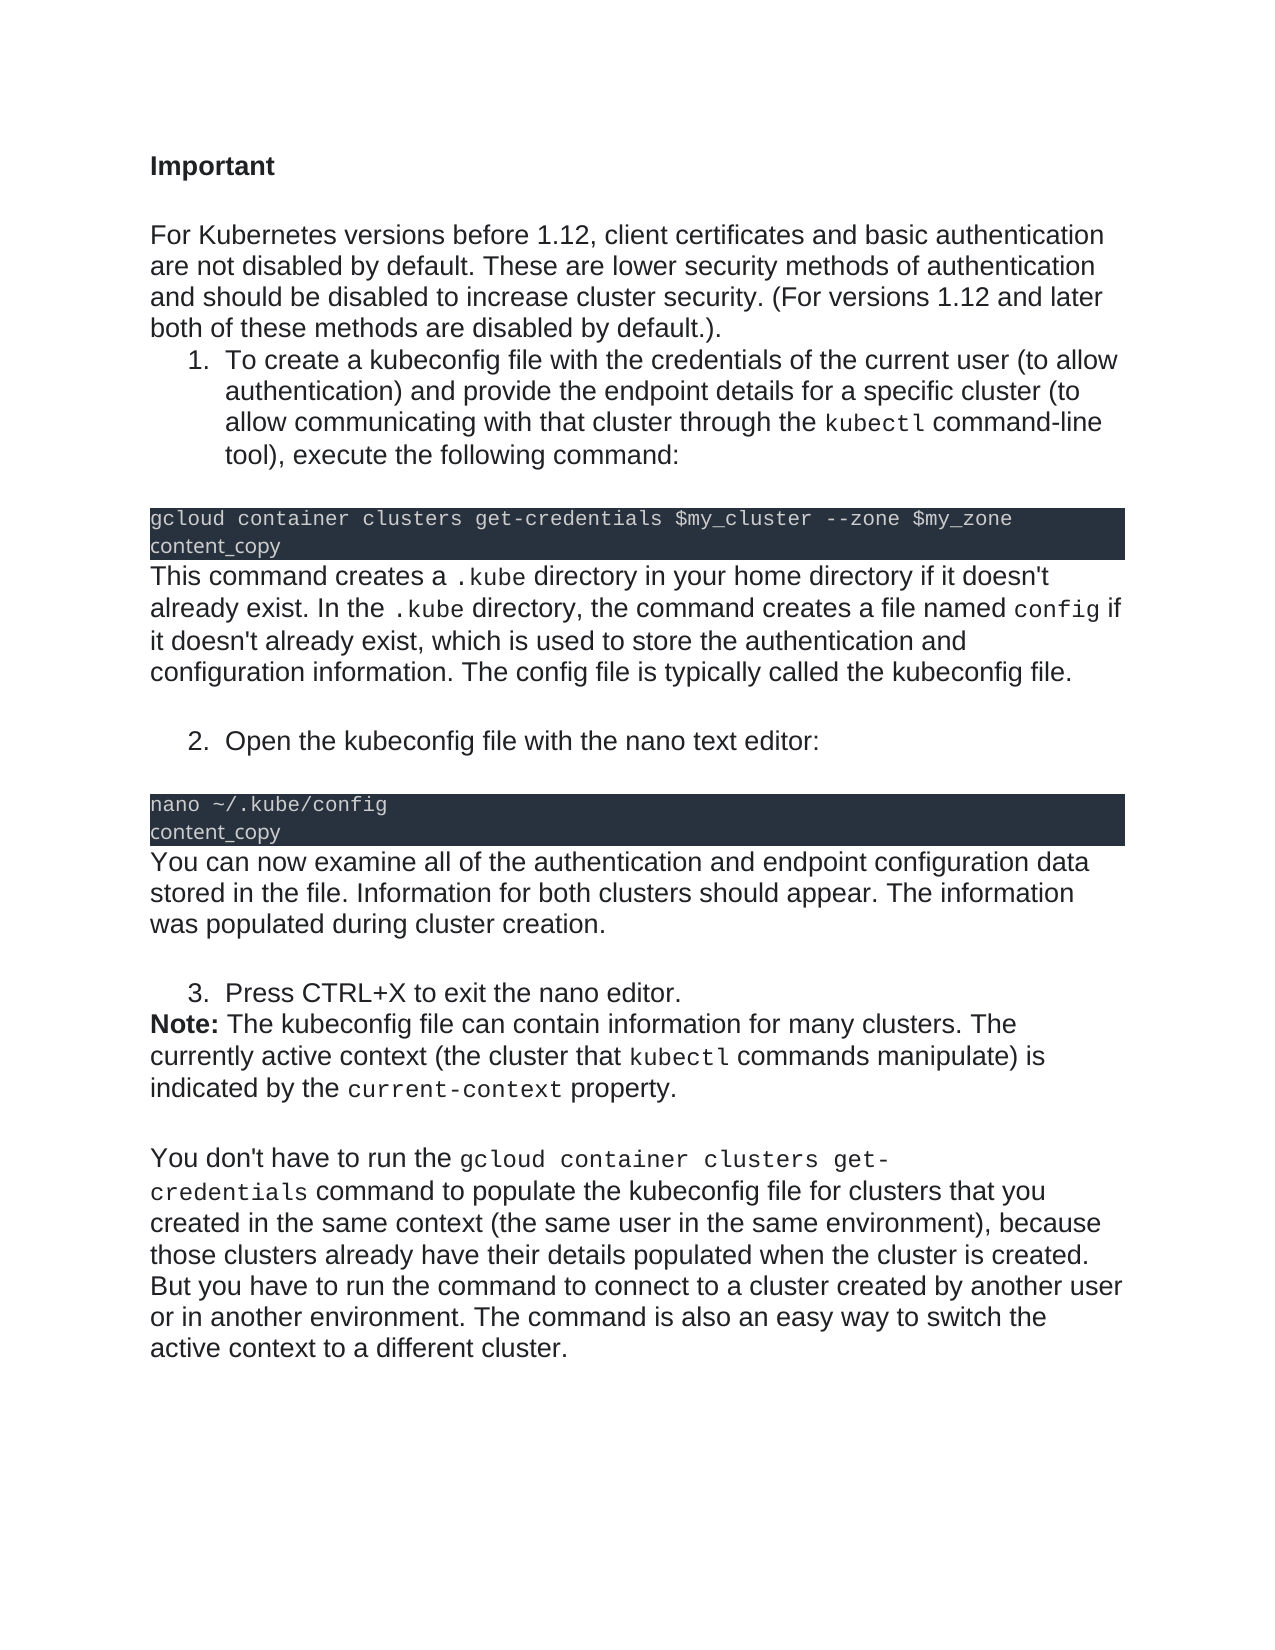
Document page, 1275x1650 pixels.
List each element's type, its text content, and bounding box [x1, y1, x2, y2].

list Open the kubeconfig file with the nano text editor: [187, 725, 1125, 756]
text You can now examine all of the authentication and endpoint configuration data stored in the file. Information for both clusters should appear. The information was populated during cluster creation. [150, 846, 1125, 939]
list Press CTRL+X to exit the nano editor. [187, 977, 1125, 1008]
text nano ~/.kube/config [150, 794, 1125, 817]
list To create a kubeconfig file with the credentials of the current user (to allow authentication) and provide the endpoint details for a specific cluster (to allow communicating with that cluster through the kubectl command-line tool), execute the following command: [187, 344, 1125, 470]
text gcloud container clusters get-credentials $my_cluster --zone $my_zone [150, 508, 1125, 531]
text You don't have to run the gcloud container clusters get-credentials command to populate the kubeconfig file for clusters that you created in the same context (the same user in the same environment), because those clusters already have their details populated when the cluster is created. But you have to run the command to connect to a cluster created by another user or in another environment. The command is also an easy way to switch the active context to a different cluster. [150, 1142, 1125, 1364]
text content_copy [150, 817, 1125, 846]
text Important [150, 150, 1125, 181]
text For Kubernetes versions before 1.12, client certificates and basic authentication are not disabled by default. These are lower security methods of authentication and should be disabled to increase cluster security. (For versions 1.12 and later both of these methods are disabled by default.). [150, 219, 1125, 344]
text content_copy [150, 531, 1125, 560]
text This command creates a .kube directory in your home directory if it doesn't already exist. In the .kube directory, the command creates a file named config if it doesn't already exist, which is used to store the authentication and configuration information. The config file is typically called the kubeconfig file. [150, 560, 1125, 687]
text Note: The kubeconfig file can contain information for many clusters. The currently active context (the cluster that kubectl commands manipulate) is indicated by the current-context property. [150, 1008, 1125, 1105]
